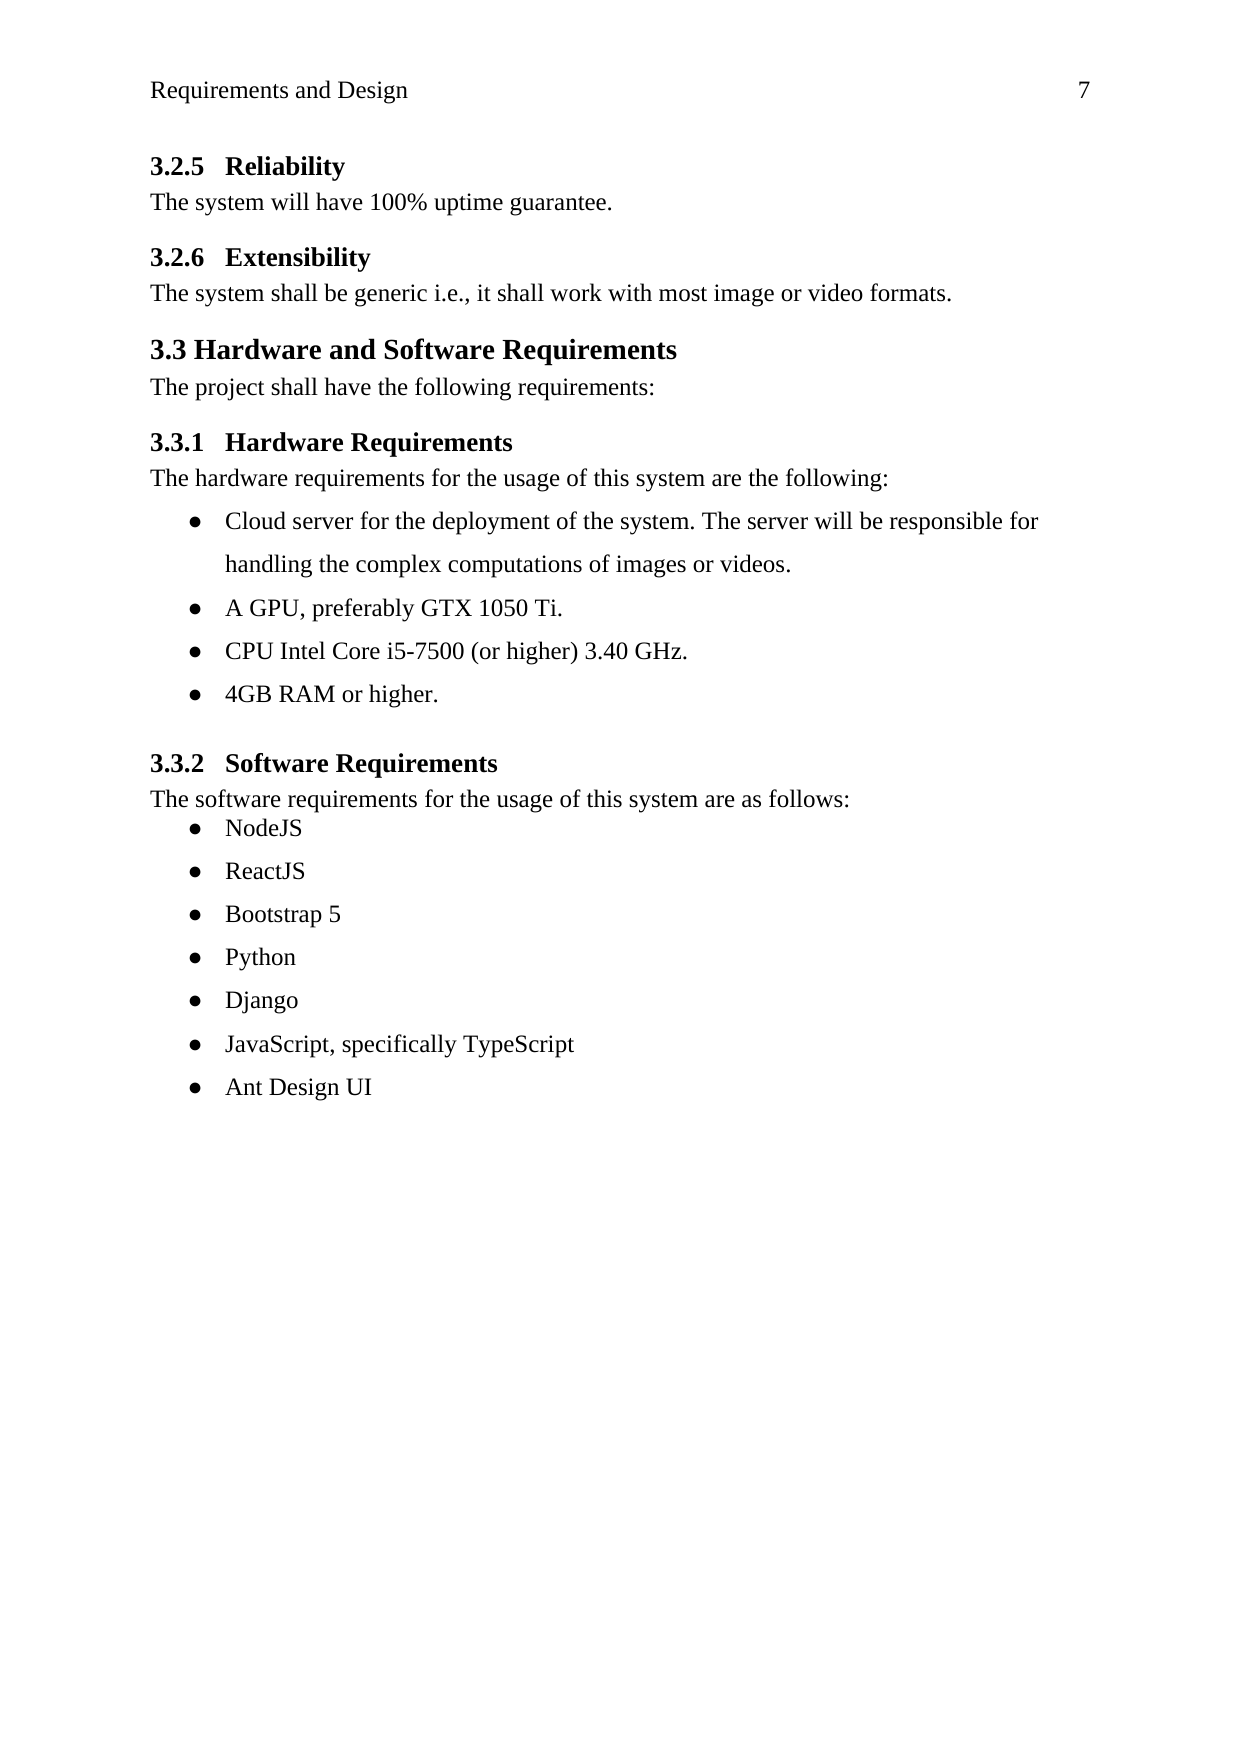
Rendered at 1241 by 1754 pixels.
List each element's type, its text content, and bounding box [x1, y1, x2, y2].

text The software requirements for the usage of this system are as follows: [150, 784, 1090, 813]
list JavaScript, specifically TypeScript [187, 1029, 1090, 1057]
subtitle Hardware Requirements [150, 426, 1090, 457]
list Django [187, 986, 1090, 1014]
text The hardware requirements for the usage of this system are the following: [150, 463, 1090, 492]
list Python [187, 942, 1090, 971]
subtitle Reliability [150, 150, 1090, 181]
list Ant Design UI [187, 1072, 1090, 1101]
list Bootstrap 5 [187, 899, 1090, 928]
list NodeJS [187, 813, 1090, 842]
list 4GB RAM or higher. [187, 679, 1090, 708]
text The system will have 100% uptime guarantee. [150, 187, 1090, 216]
text The system shall be generic i.e., it shall work with most image or video formats. [150, 278, 1090, 307]
list ReactJS [187, 856, 1090, 885]
list CPU Intel Core i5-7500 (or higher) 3.40 GHz. [187, 636, 1090, 664]
list A GPU, preferably GTX 1050 Ti. [187, 593, 1090, 621]
subtitle Extensibility [150, 241, 1090, 272]
text The project shall have the following requirements: [150, 372, 1090, 401]
subtitle Software Requirements [150, 747, 1090, 778]
list Cloud server for the deployment of the system. The server will be responsible for handling the complex computations of images or videos. [187, 506, 1090, 578]
subtitle Hardware and Software Requirements [150, 332, 1090, 366]
